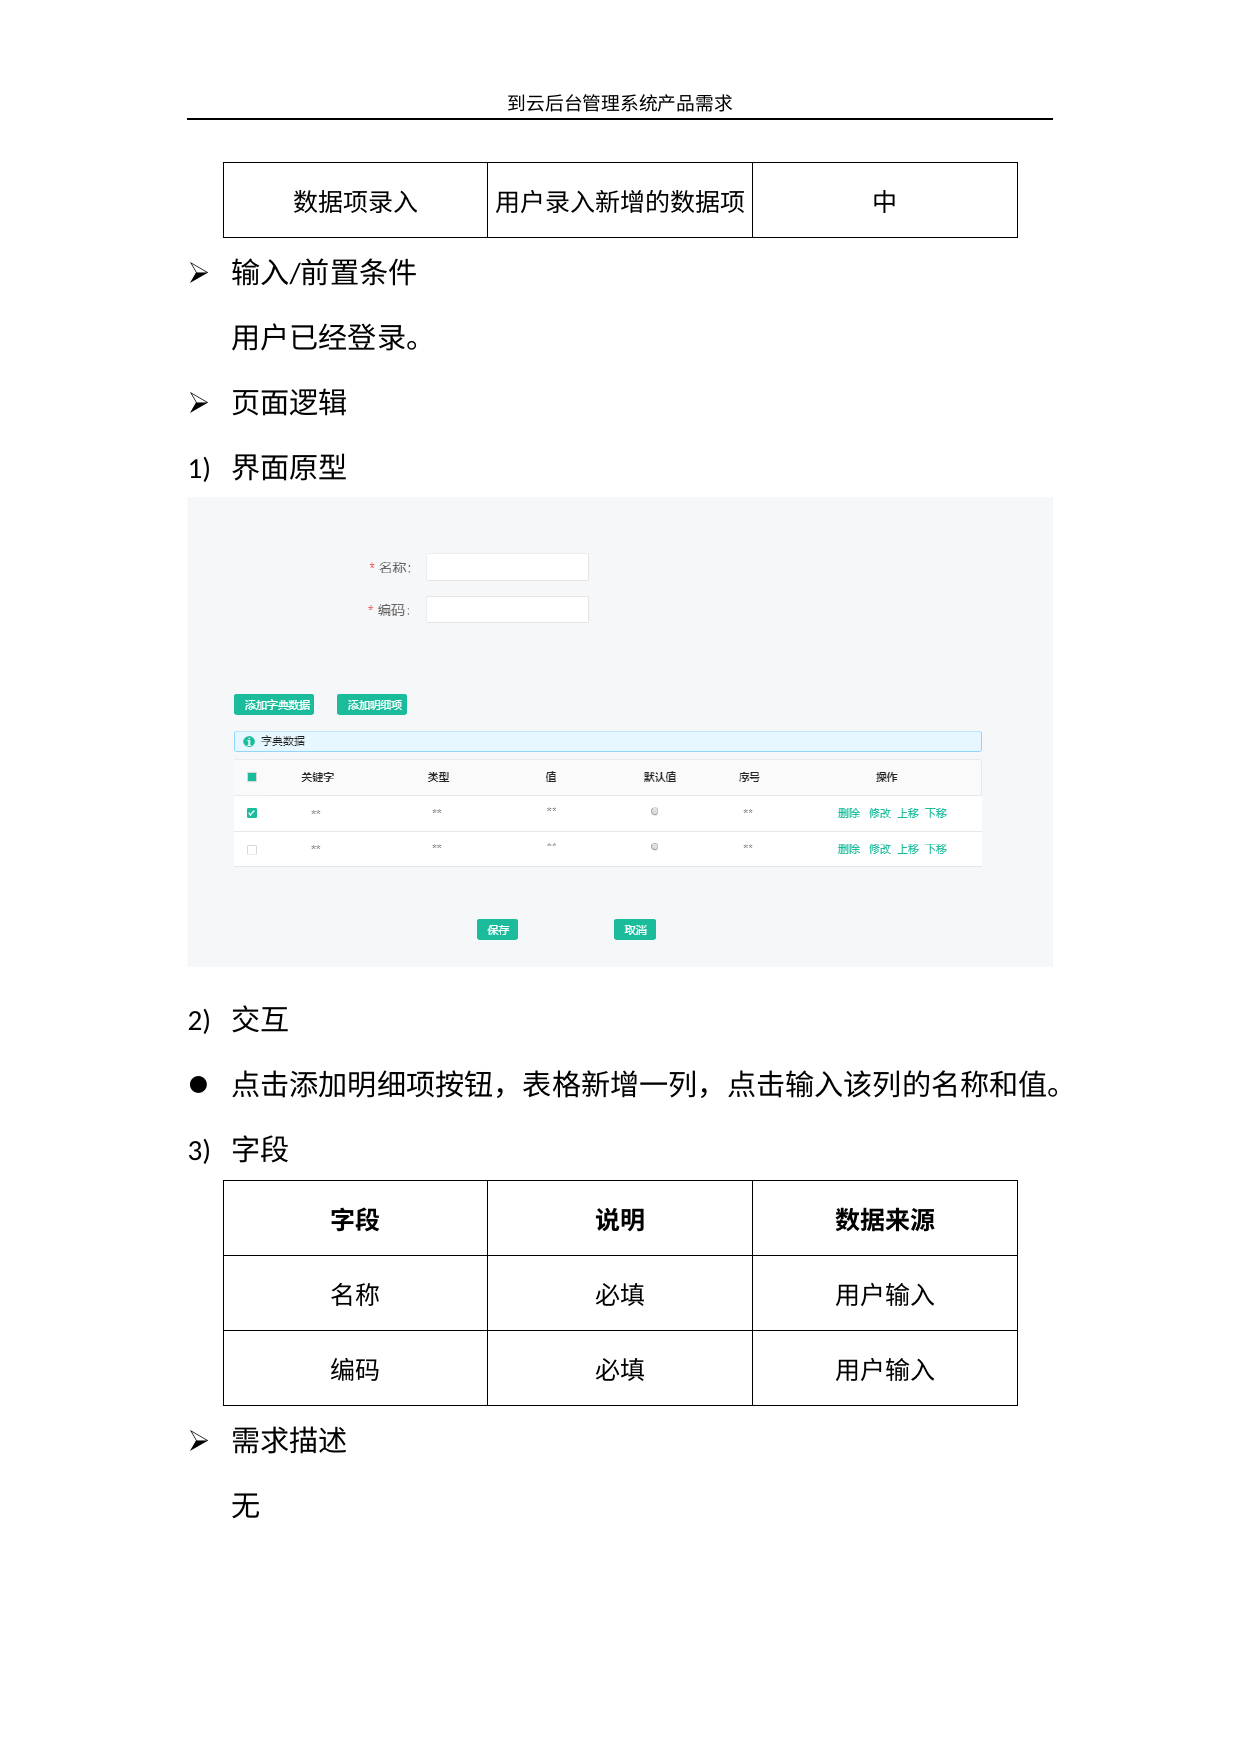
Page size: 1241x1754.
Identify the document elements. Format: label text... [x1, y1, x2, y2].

picture [187, 497, 1053, 967]
list 字段 [187, 1115, 1053, 1180]
text 无 [187, 1471, 1053, 1536]
table_cell 中 [753, 163, 1017, 237]
table_header 数据来源 [753, 1181, 1017, 1255]
table_cell 用户输入 [753, 1331, 1017, 1405]
list 页面逻辑 [187, 368, 1053, 433]
list 输入/前置条件 [187, 238, 1053, 303]
list 交互 [187, 985, 1053, 1050]
table_cell 用户输入 [753, 1256, 1017, 1330]
table_cell 编码 [224, 1331, 487, 1405]
table_cell 名称 [224, 1256, 487, 1330]
list 需求描述 [187, 1406, 1053, 1471]
table_cell 必填 [488, 1256, 752, 1330]
table_cell 必填 [488, 1331, 752, 1405]
table_cell 数据项录入 [224, 163, 487, 237]
table_header 说明 [488, 1181, 752, 1255]
list 点击添加明细项按钮，表格新增一列，点击输入该列的名称和值。 [187, 1050, 1053, 1115]
list 界面原型 [187, 433, 1053, 497]
text 用户已经登录。 [187, 303, 1053, 368]
table_header 字段 [224, 1181, 487, 1255]
table_cell 用户录入新增的数据项 [488, 163, 752, 237]
